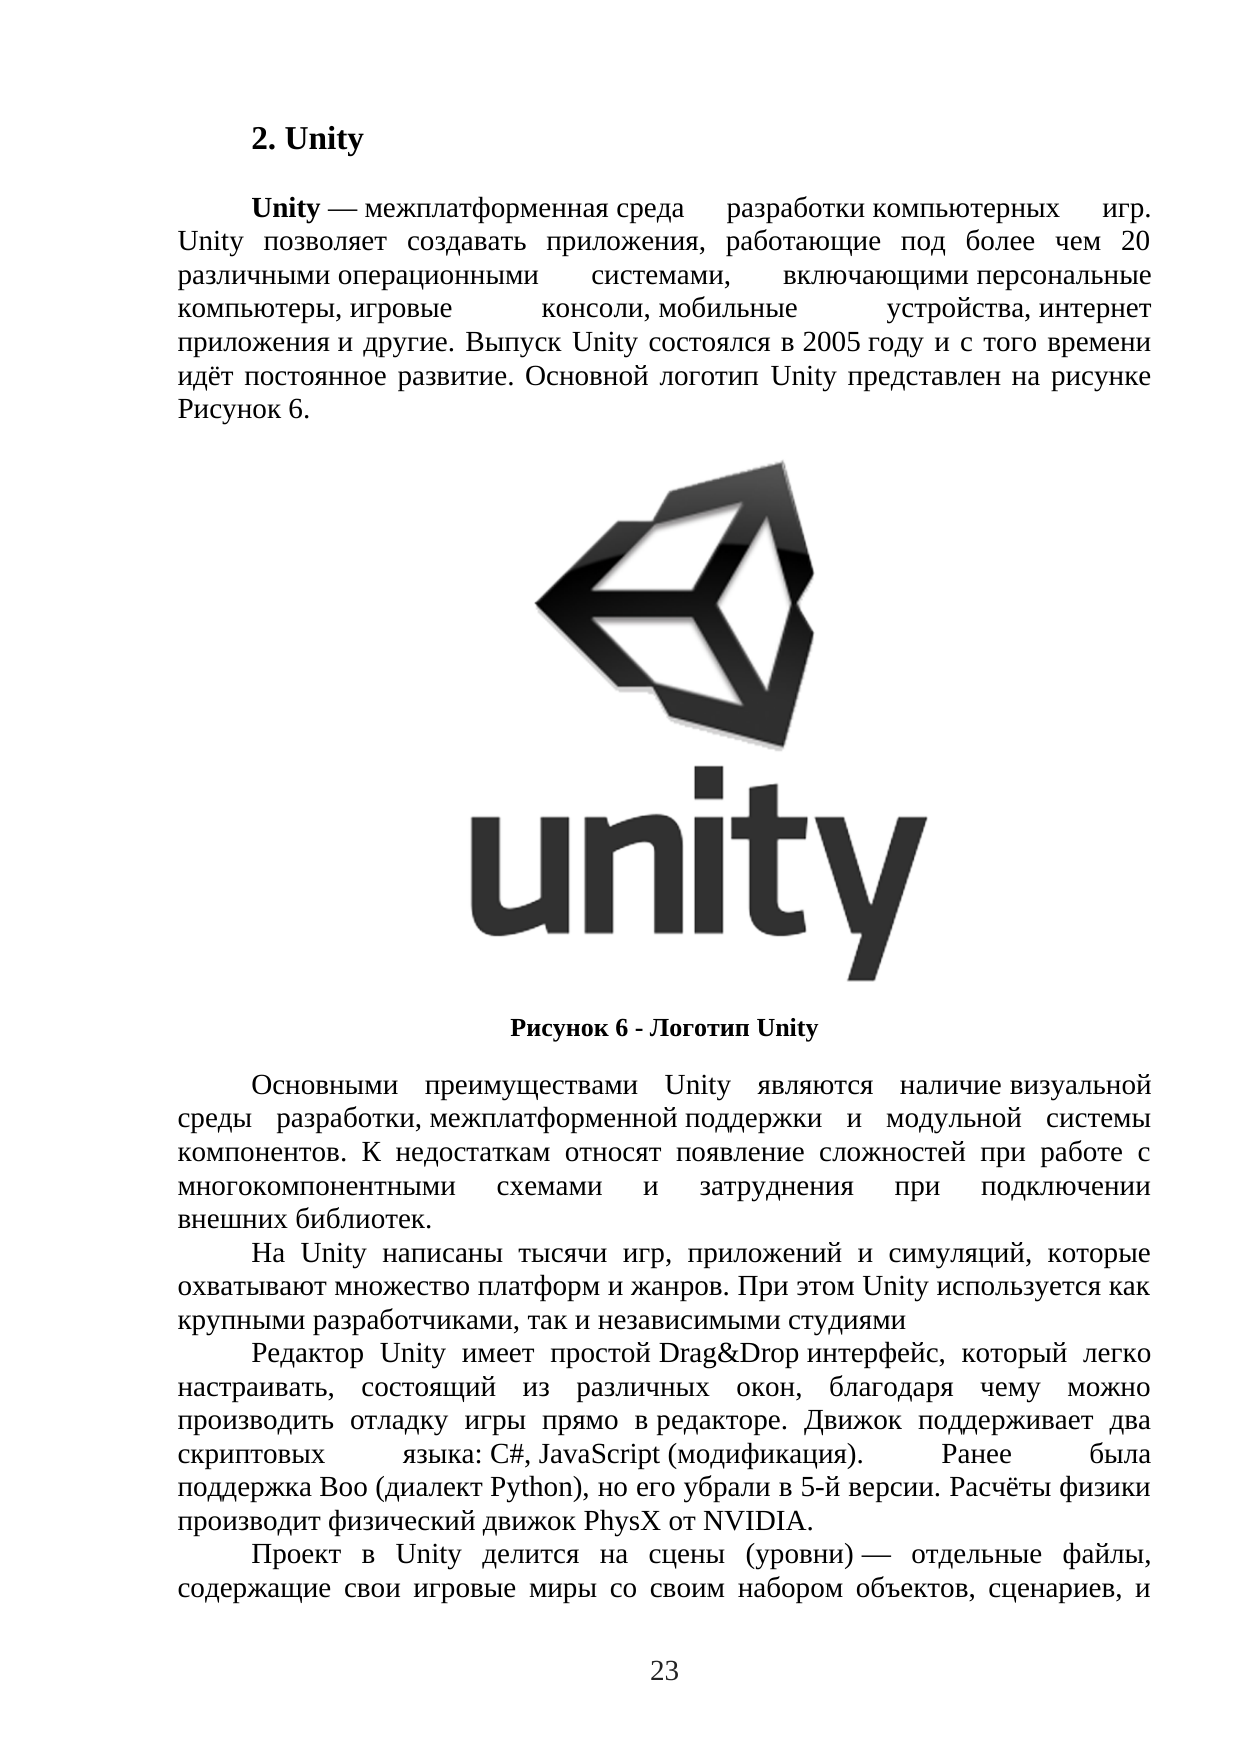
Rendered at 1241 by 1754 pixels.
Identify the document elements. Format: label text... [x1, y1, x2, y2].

text Unity — межплатформенная среда разработки компьютерных игр. Unity позволяет создавать приложения, работающие под более чем 20 различными операционными системами, включающими персональные компьютеры, игровые консоли, мобильные устройства, интернет приложения и другие. Выпуск Unity состоялся в 2005 году и с того времени идёт постоянное развитие. Основной логотип Unity представлен на рисунке 6. [177, 190, 1152, 425]
text Редактор Unity имеет простой Drag&Drop интерфейс, который легко настраивать, состоящий из различных окон, благодаря чему можно производить отладку игры прямо в редакторе. Движок поддерживает два скриптовых языка: C#, JavaScript (модификация). Ранее была поддержка Boo (диалект Python), но его убрали в 5-й версии. Расчёты физики производит физический движок PhysX от NVIDIA. [177, 1335, 1152, 1537]
text На Unity написаны тысячи игр, приложений и симуляций, которые охватывают множество платформ и жанров. При этом Unity используется как крупными разработчиками, так и независимыми студиями [177, 1235, 1152, 1335]
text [177, 1537, 1152, 1604]
subtitle 2. Unity [177, 118, 1152, 156]
picture [426, 458, 977, 982]
text Основными преимуществами Unity являются наличие визуальной среды разработки, межплатформенной поддержки и модульной системы компонентов. К недостаткам относят появление сложностей при работе с многокомпонентными схемами и затруднения при подключении внешних библиотек. [177, 1067, 1152, 1235]
text Рисунок 6 - Логотип Unity [177, 1012, 1152, 1042]
